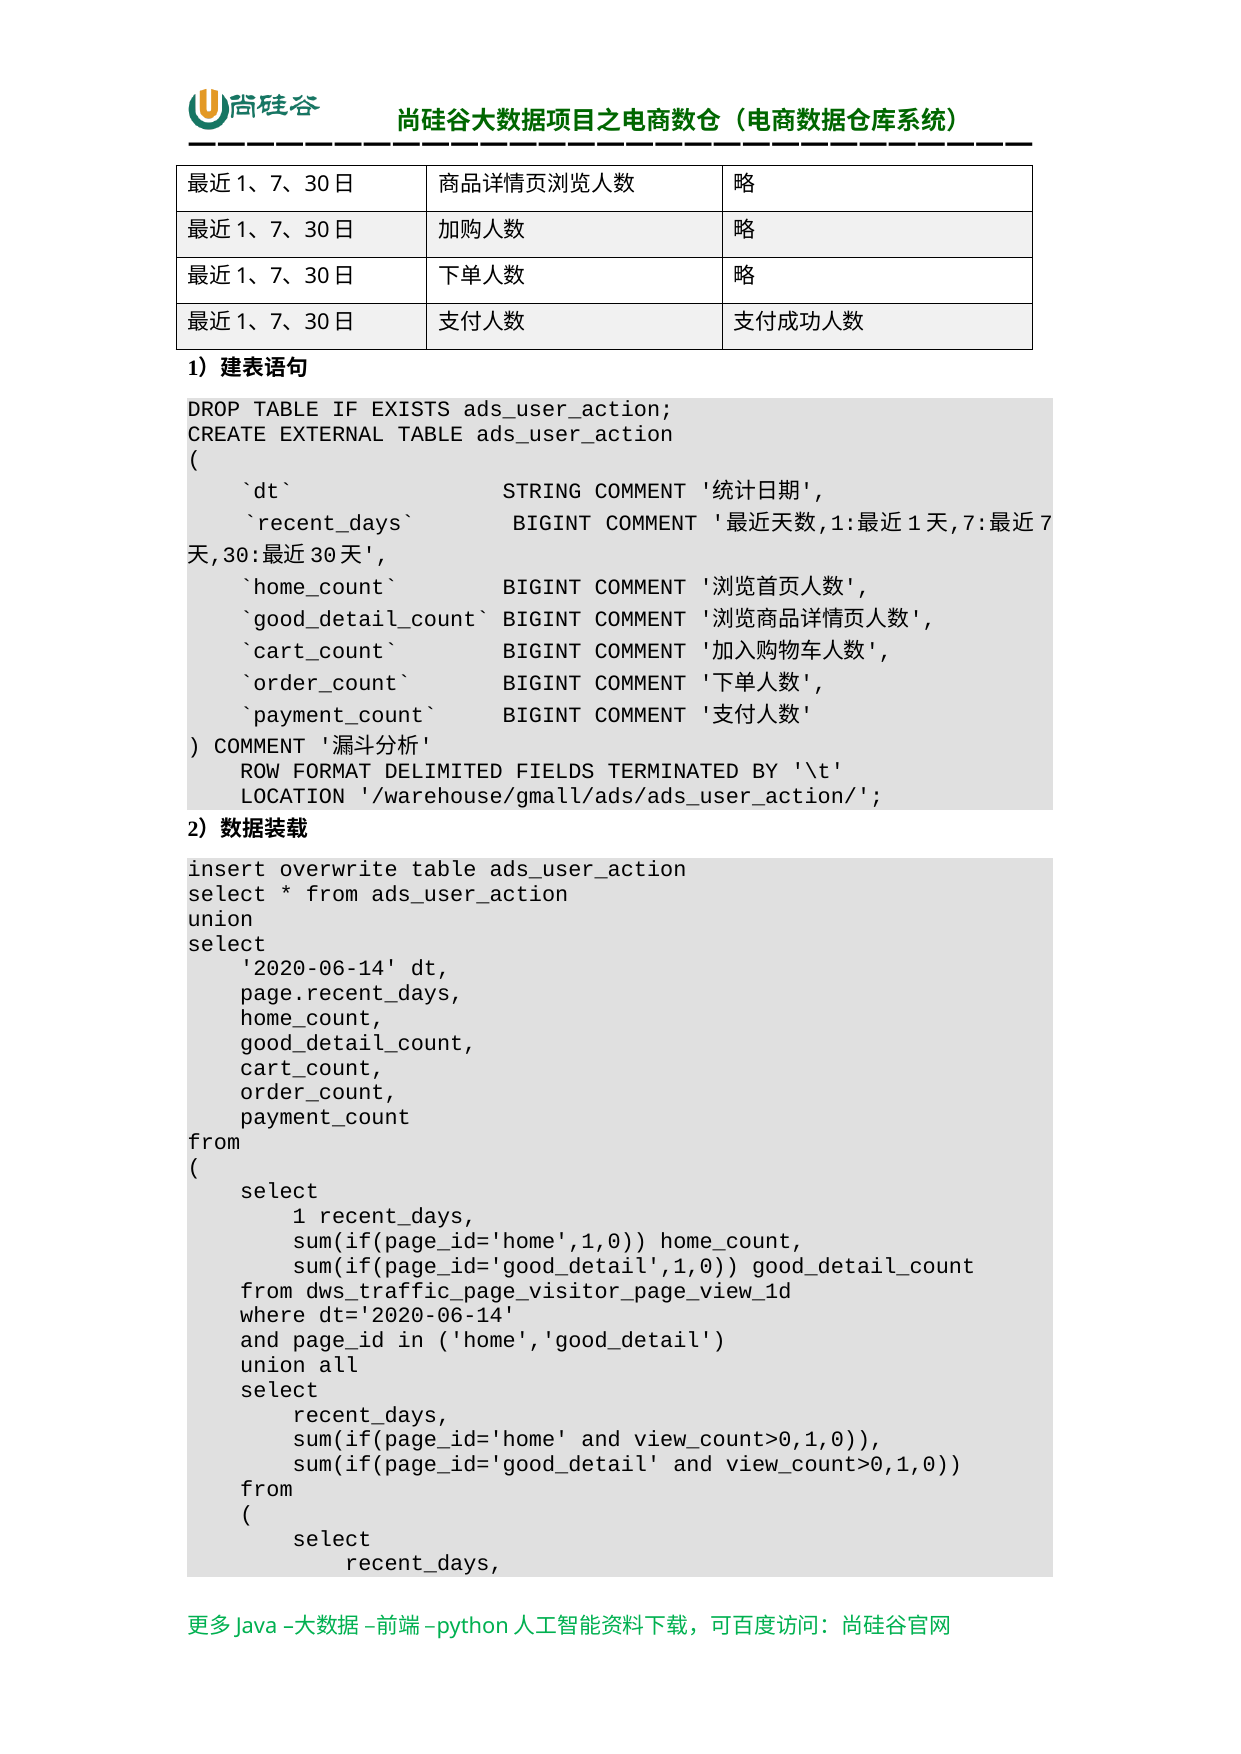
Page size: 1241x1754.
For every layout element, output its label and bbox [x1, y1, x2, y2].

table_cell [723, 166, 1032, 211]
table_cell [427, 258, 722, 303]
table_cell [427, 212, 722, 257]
picture [187, 88, 320, 130]
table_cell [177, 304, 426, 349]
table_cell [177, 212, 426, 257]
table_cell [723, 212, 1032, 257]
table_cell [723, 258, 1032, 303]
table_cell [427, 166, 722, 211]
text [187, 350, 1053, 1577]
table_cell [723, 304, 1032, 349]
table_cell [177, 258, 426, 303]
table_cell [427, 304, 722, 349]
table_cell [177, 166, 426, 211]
